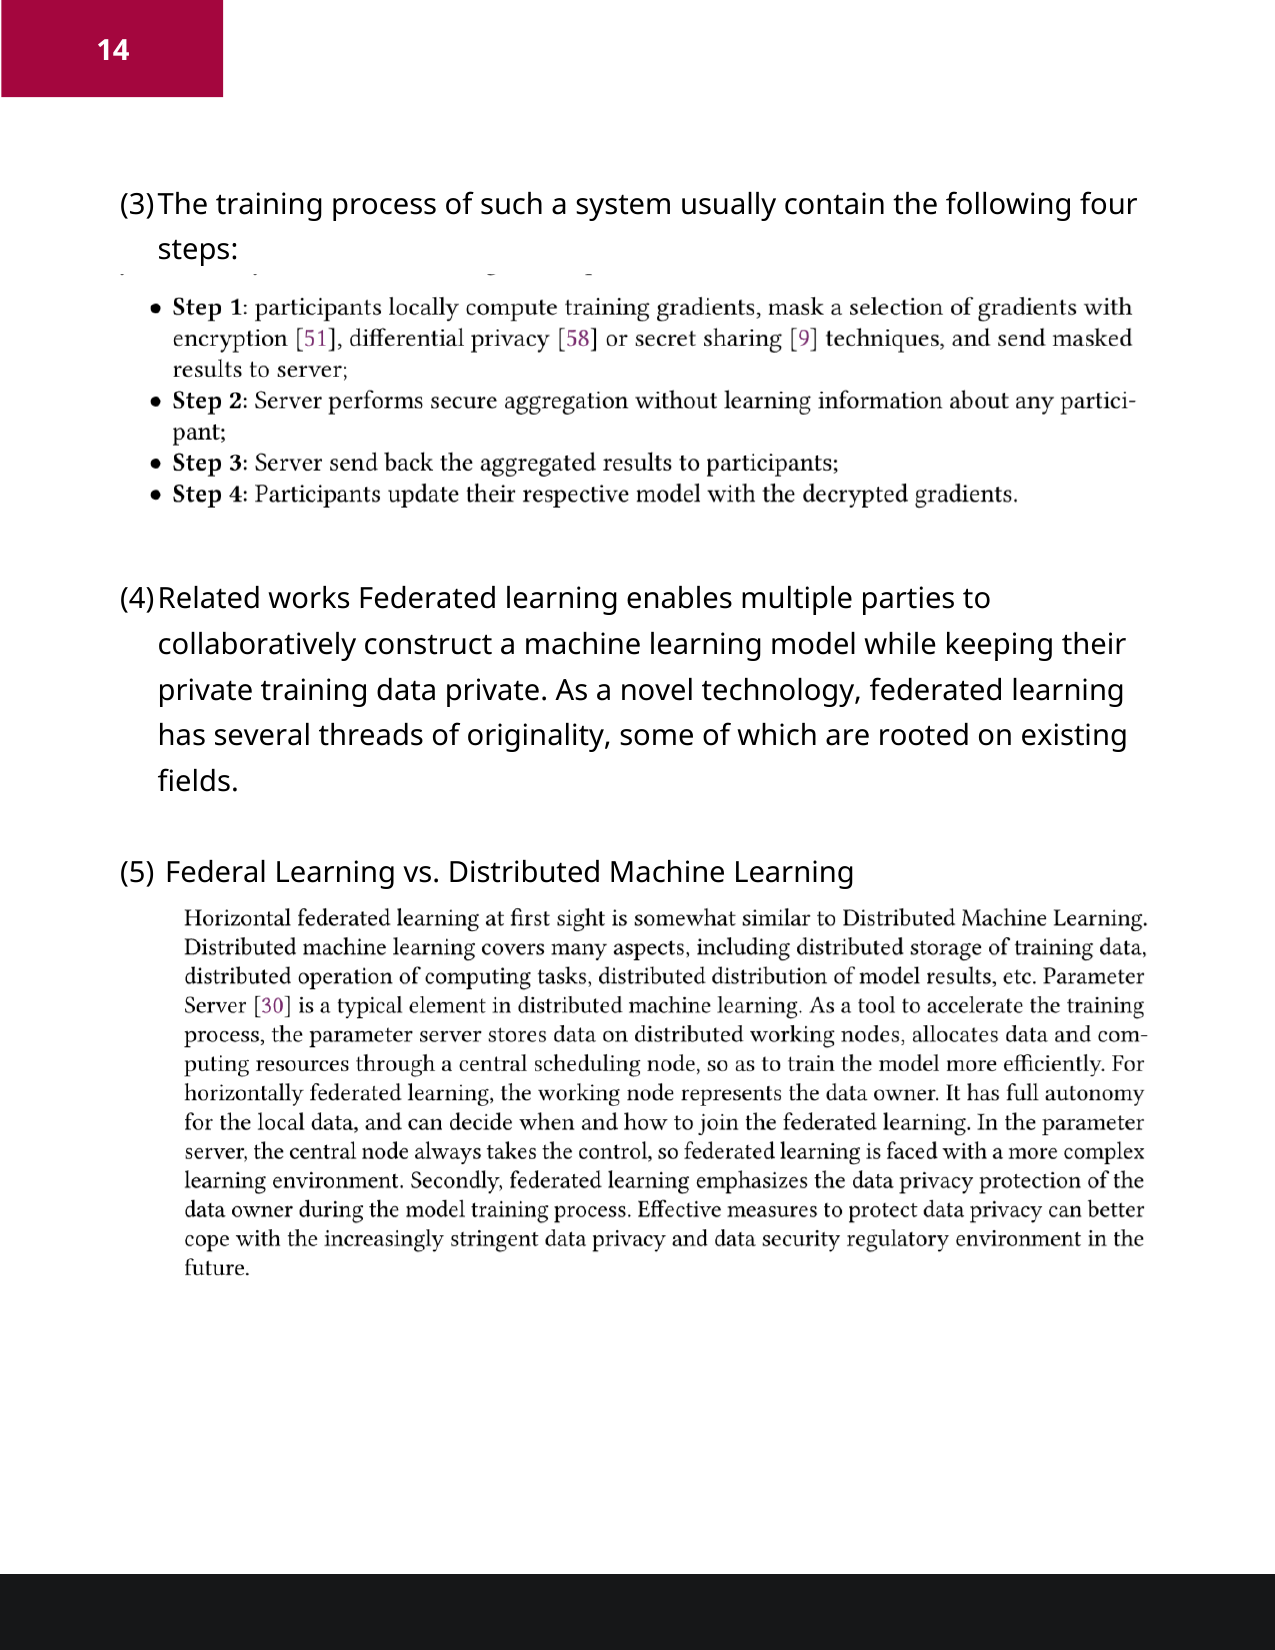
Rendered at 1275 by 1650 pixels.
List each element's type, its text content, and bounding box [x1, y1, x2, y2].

list Related works Federated learning enables multiple parties to collaboratively construct a machine learning model while keeping their private training data private. As a novel technology, federated learning has several threads of originality, some of which are rooted on existing fields. [120, 578, 1155, 800]
list Federal Learning vs. Distributed Machine Learning [120, 852, 1155, 891]
list The training process of such a system usually contain the following four steps: [120, 183, 1155, 268]
picture [157, 897, 1193, 1284]
picture [120, 274, 1155, 527]
